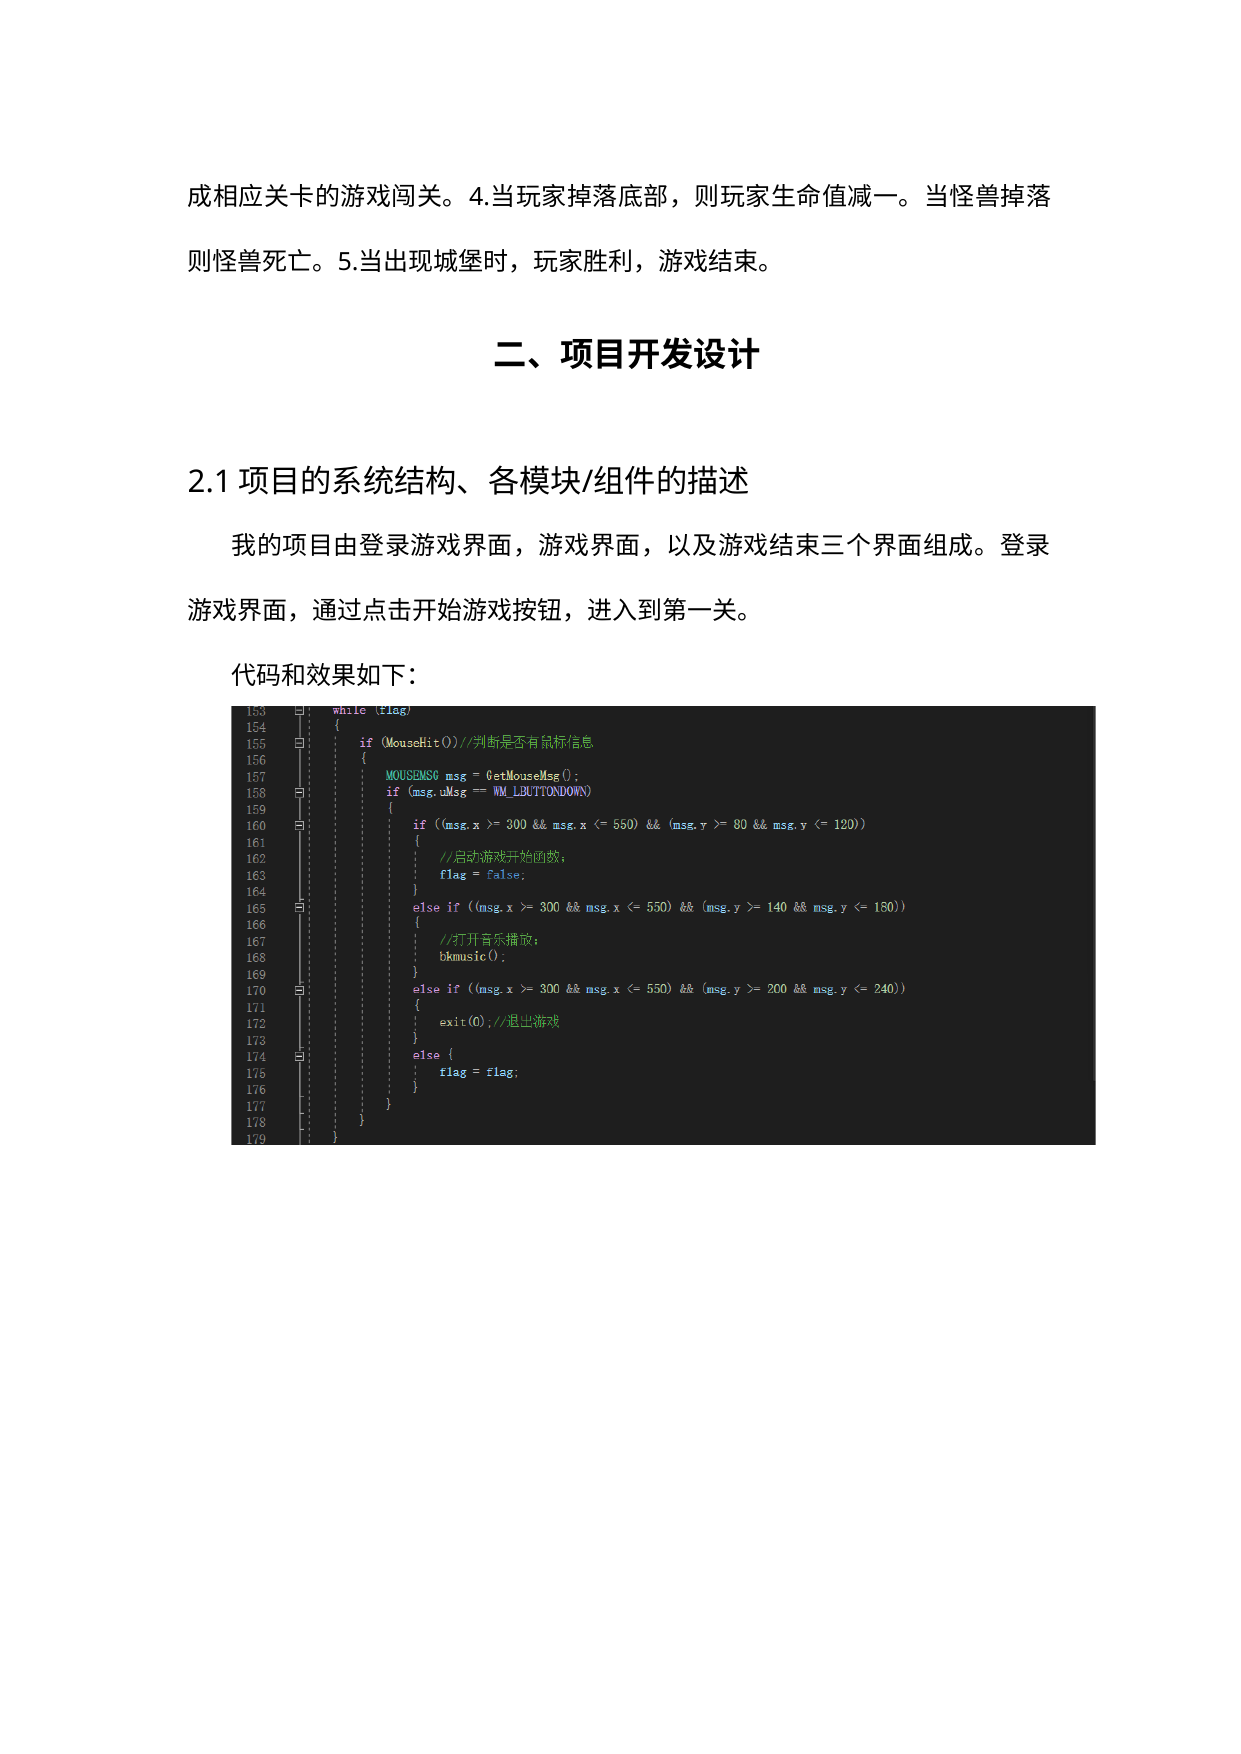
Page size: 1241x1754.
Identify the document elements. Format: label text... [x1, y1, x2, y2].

subtitle 二、项目开发设计 [187, 319, 1053, 384]
text 代码和效果如下： [187, 641, 1053, 706]
text 我的项目由登录游戏界面，游戏界面，以及游戏结束三个界面组成。登录游戏界面，通过点击开始游戏按钮，进入到第一关。 [187, 511, 1053, 641]
text 2.1项目的系统结构、各模块/组件的描述 [187, 446, 1053, 511]
picture [231, 706, 1096, 1145]
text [187, 162, 1053, 292]
